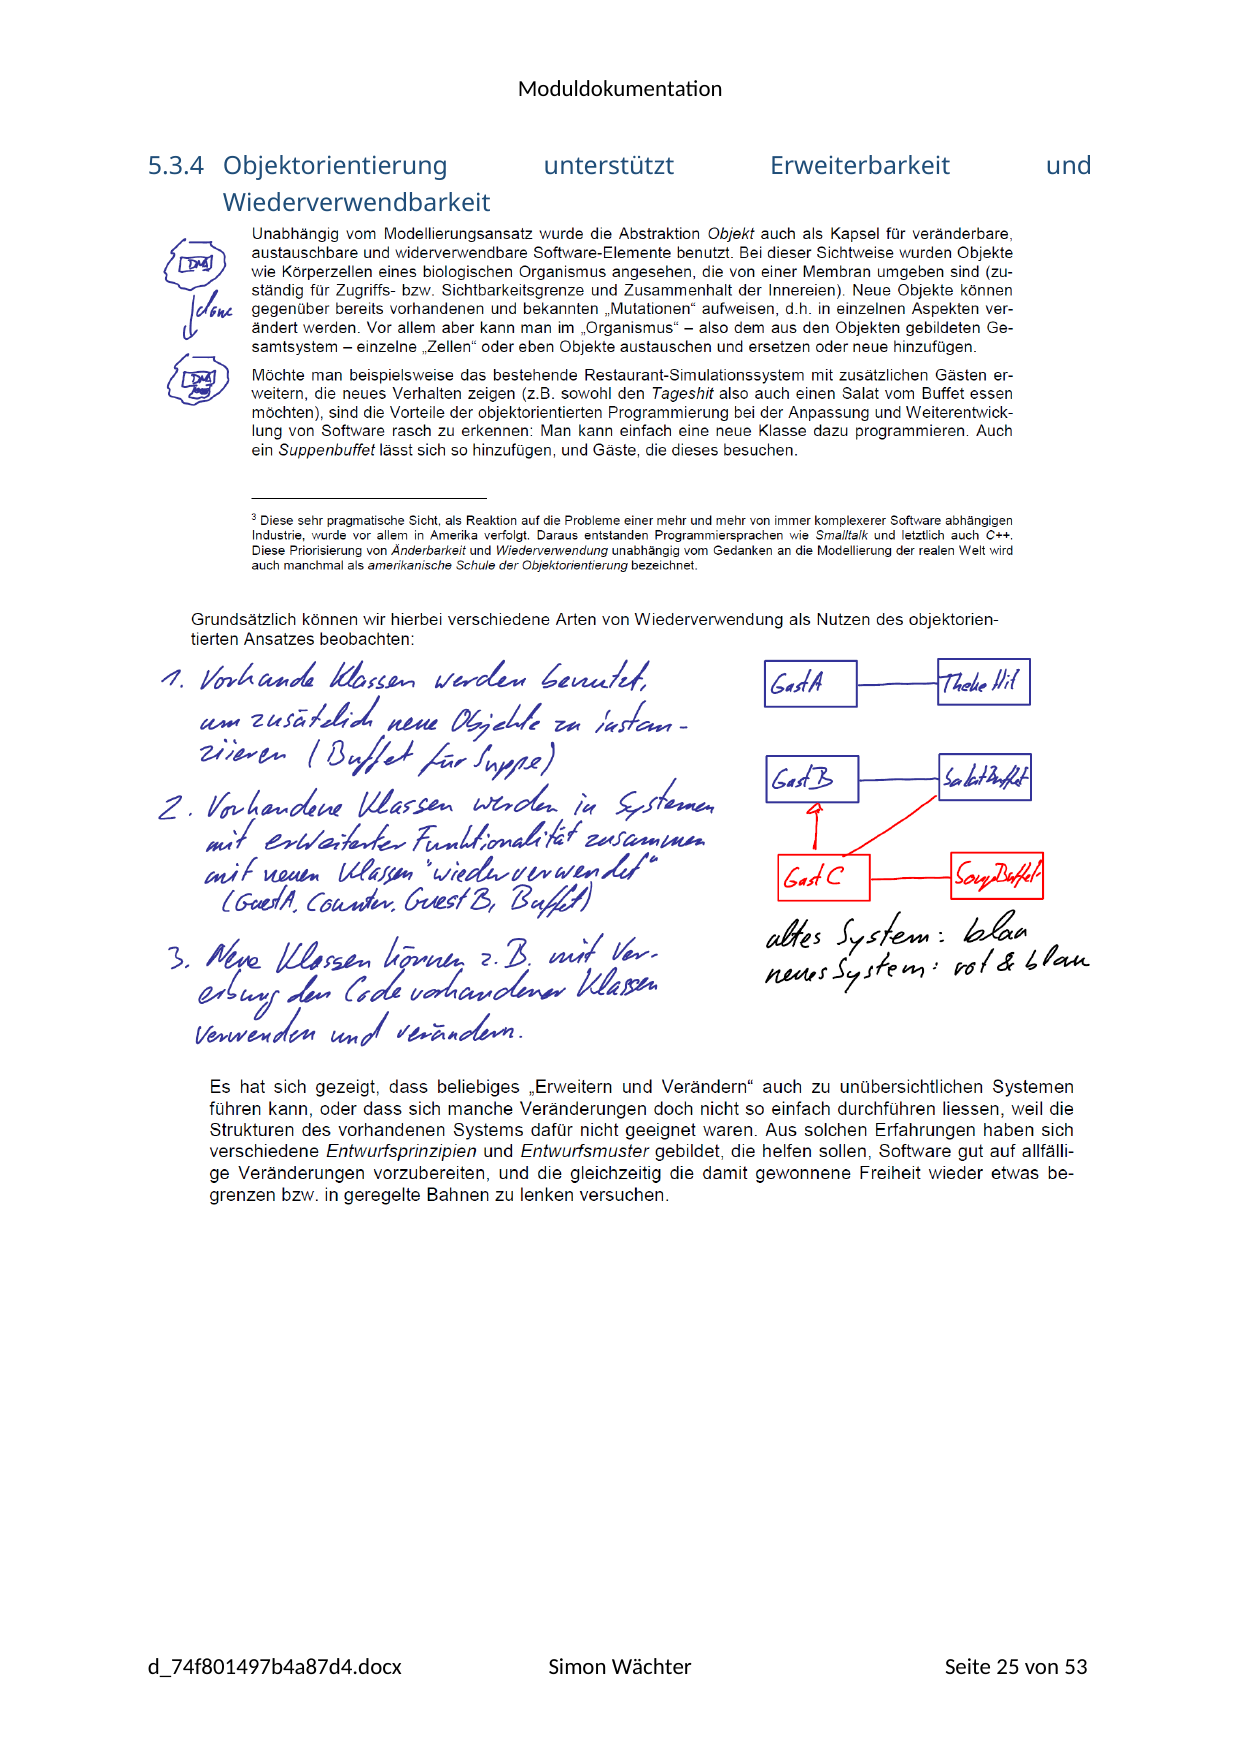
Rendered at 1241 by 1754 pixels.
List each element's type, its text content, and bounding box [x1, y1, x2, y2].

picture [147, 602, 1093, 1051]
subtitle Objektorientierung unterstützt Erweiterbarkeit und Wiederverwendbarkeit [148, 148, 1093, 218]
picture [147, 221, 1093, 584]
picture [147, 1069, 1093, 1219]
